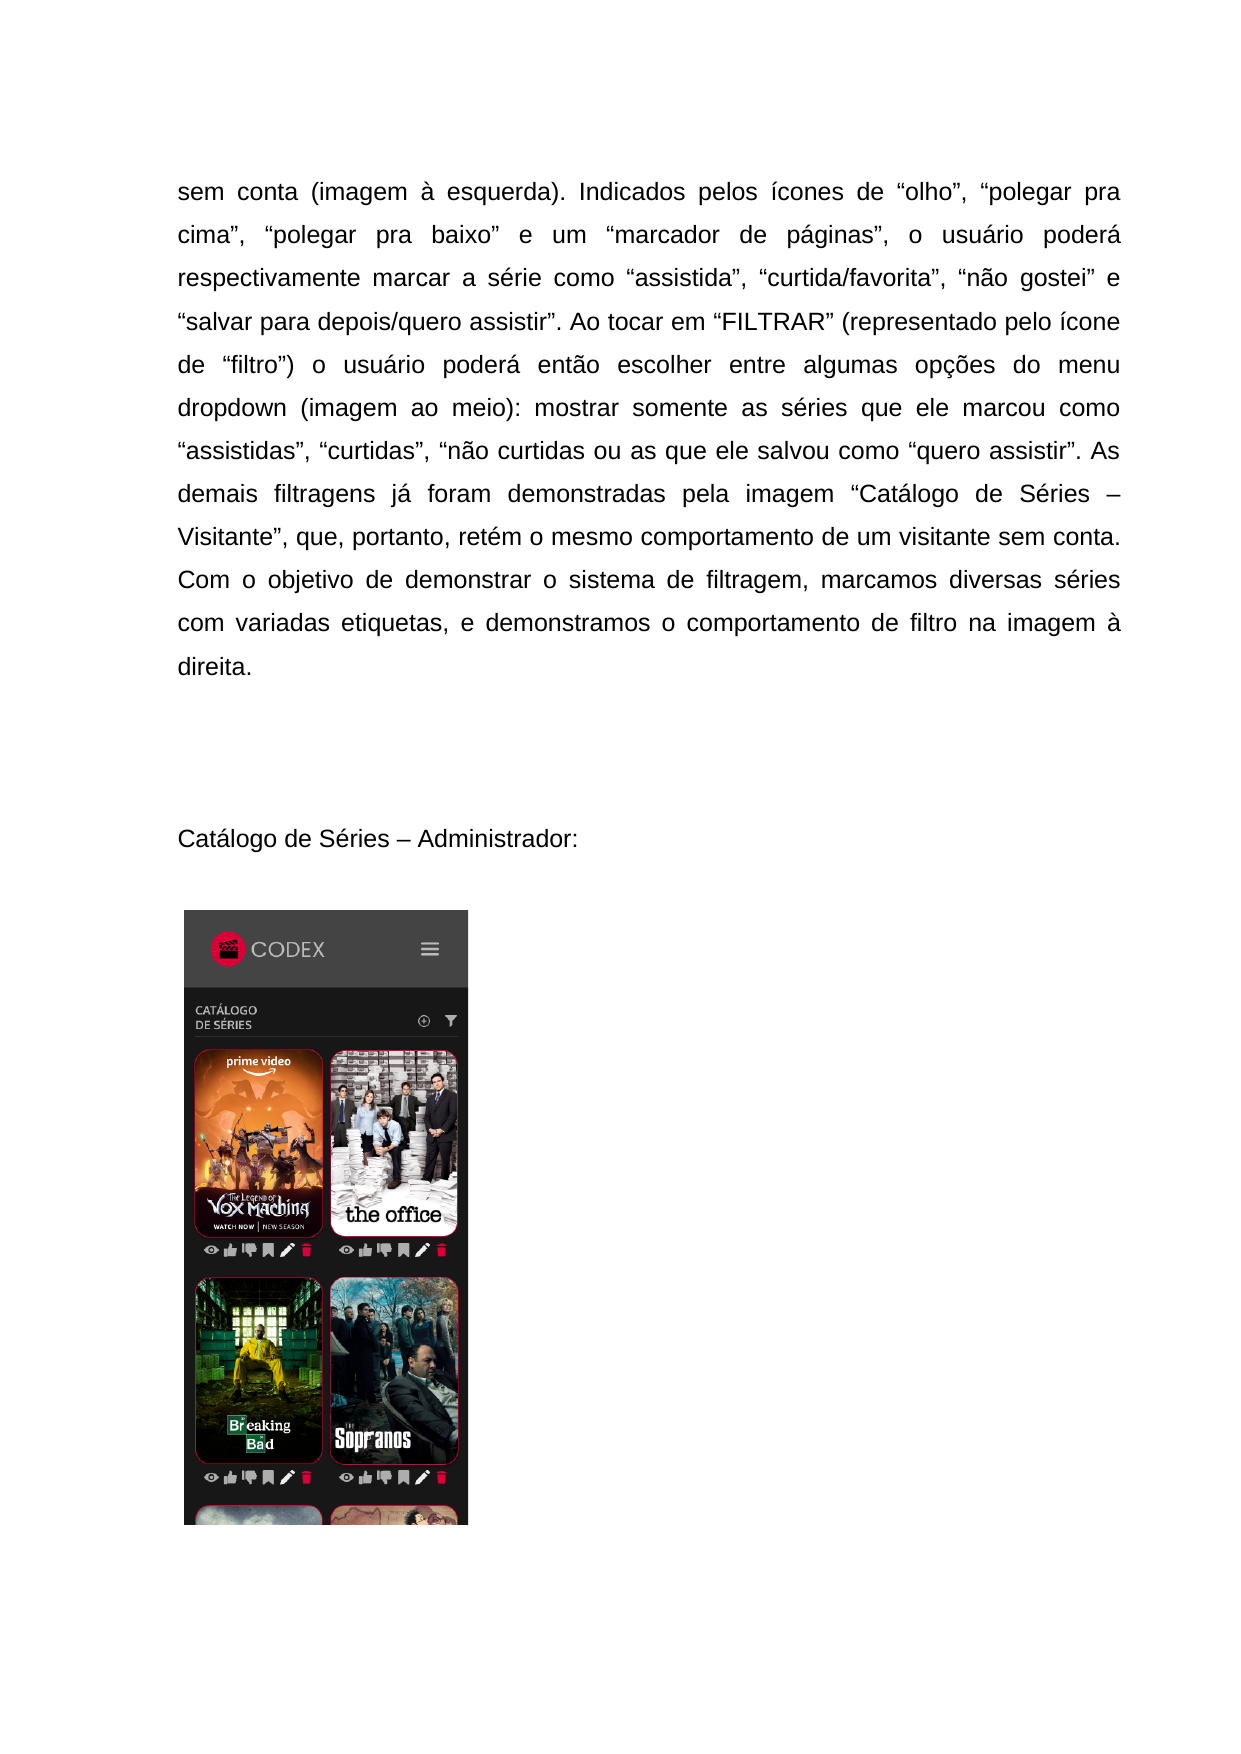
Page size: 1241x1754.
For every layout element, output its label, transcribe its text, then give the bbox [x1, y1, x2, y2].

text Catálogo de Séries – Administrador: [177, 824, 1122, 853]
picture [184, 910, 469, 1525]
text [177, 177, 1122, 680]
